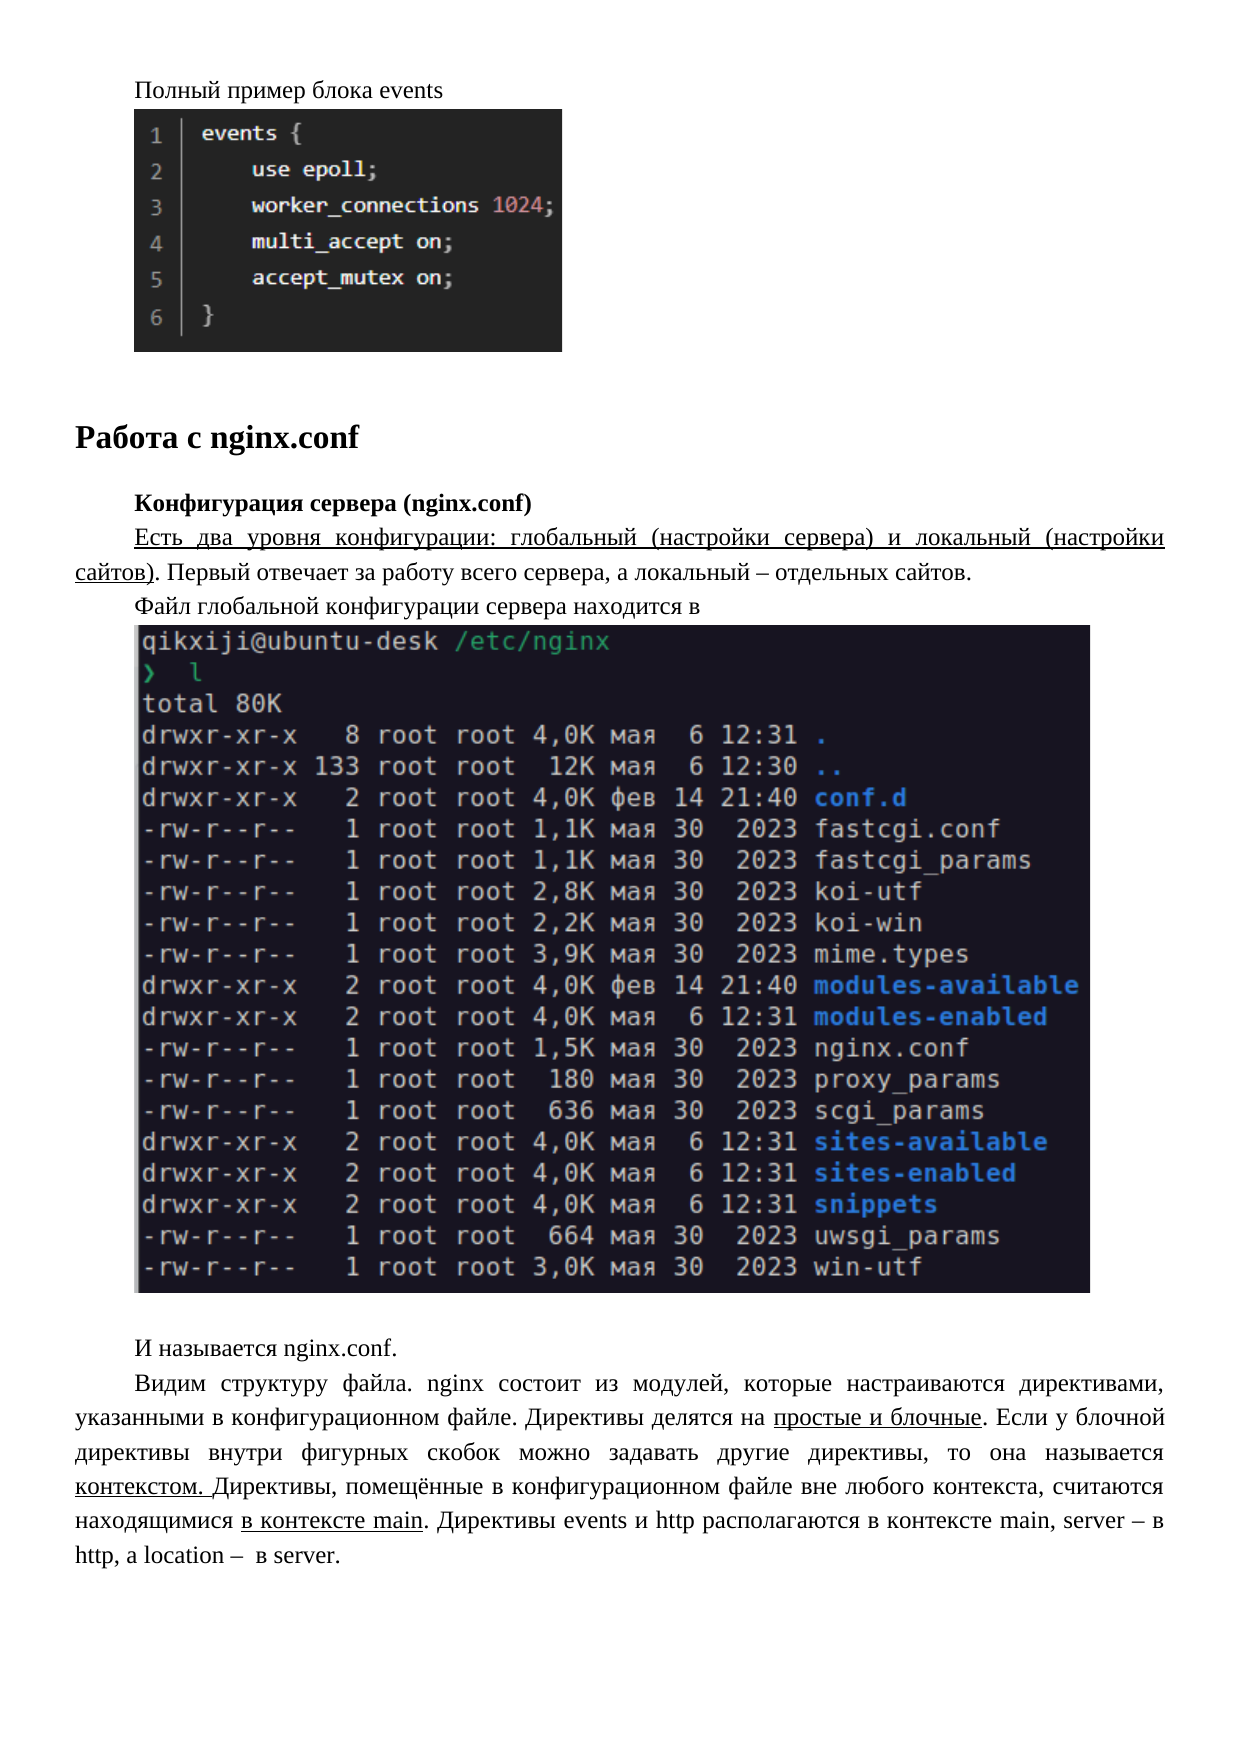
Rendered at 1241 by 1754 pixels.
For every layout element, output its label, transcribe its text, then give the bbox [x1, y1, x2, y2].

text Есть два уровня конфигурации: глобальный (настройки сервера) и локальный (настройки сайтов). Первый отвечает за работу всего сервера, а локальный – отдельных сайтов. [75, 522, 1165, 586]
picture [134, 109, 563, 352]
subtitle Работа с nginx.conf [75, 417, 1165, 455]
picture [134, 625, 1091, 1293]
subtitle Конфигурация сервера (nginx.conf) [75, 488, 1165, 517]
text Файл глобальной конфигурации сервера находится в [75, 591, 1165, 620]
text Видим структуру файла. nginx состоит из модулей, которые настраиваются директивами, указанными в конфигурационном файле. Директивы делятся на простые и блочные. Если у блочной директивы внутри фигурных скобок можно задавать другие директивы, то она называется контекстом. Директивы, помещённые в конфигурационном файле вне любого контекста, считаются находящимися в контексте main. Директивы events и http располагаются в контексте main, server – в http, а location – в server. [75, 1368, 1165, 1569]
text И называется nginx.conf. [75, 1333, 1165, 1362]
text Полный пример блока events [75, 75, 1165, 104]
